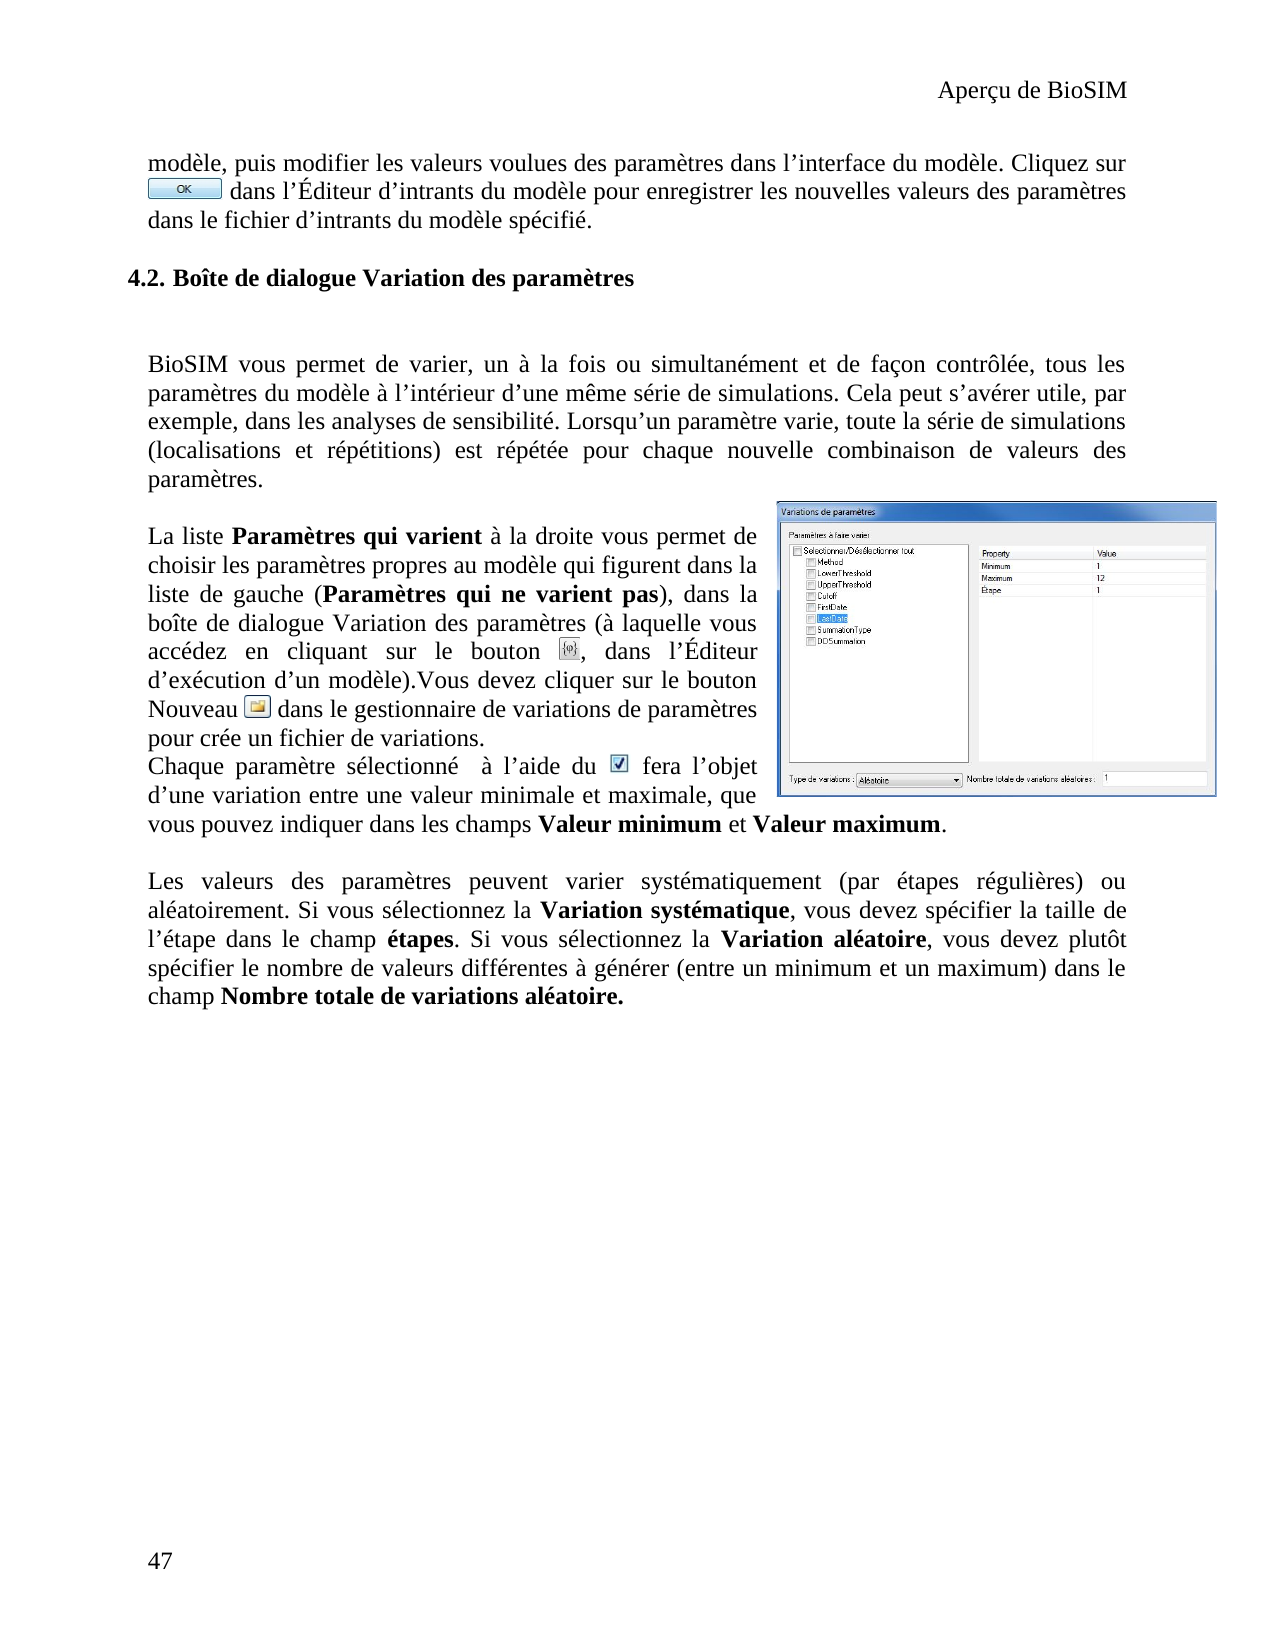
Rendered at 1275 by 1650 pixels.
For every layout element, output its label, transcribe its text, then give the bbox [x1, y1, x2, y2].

text Chaque paramètre sélectionné à l’aide du fera l’objet d’une variation entre une valeur minimale et maximale, que vous pouvez indiquer dans les champs Valeur minimum et Valeur maximum. [148, 751, 1127, 838]
picture [147, 177, 223, 200]
text Les valeurs des paramètres peuvent varier systématiquement (par étapes régulières) ou aléatoirement. Si vous sélectionnez la Variation systématique, vous devez spécifier la taille de l’étape dans le champ étapes. Si vous sélectionnez la Variation aléatoire, vous devez plutôt spécifier le nombre de valeurs différentes à générer (entre un minimum et un maximum) dans le champ Nombre totale de variations aléatoire. [148, 866, 1127, 1010]
picture [608, 752, 631, 775]
picture [244, 695, 271, 718]
picture [776, 501, 1217, 796]
subtitle Boîte de dialogue Variation des paramètres [128, 263, 1127, 291]
text BioSIM vous permet de varier, un à la fois ou simultanément et de façon contrôlée, tous les paramètres du modèle à l’intérieur d’une même série de simulations. Cela peut s’avérer utile, par exemple, dans les analyses de sensibilité. Lorsqu’un paramètre varie, toute la série de simulations (localisations et répétitions) est répétée pour chaque nouvelle combinaison de valeurs des paramètres. [148, 349, 1127, 493]
text La liste Paramètres qui varient à la droite vous permet de choisir les paramètres propres au modèle qui figurent dans la liste de gauche (Paramètres qui ne varient pas), dans la boîte de dialogue Variation des paramètres (à laquelle vous accédez en cliquant sur le bouton , dans l’Éditeur d’exécution d’un modèle).Vous devez cliquer sur le bouton Nouveau dans le gestionnaire de variations de paramètres pour crée un fichier de variations. [148, 521, 776, 751]
picture [558, 637, 580, 660]
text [148, 148, 1127, 234]
